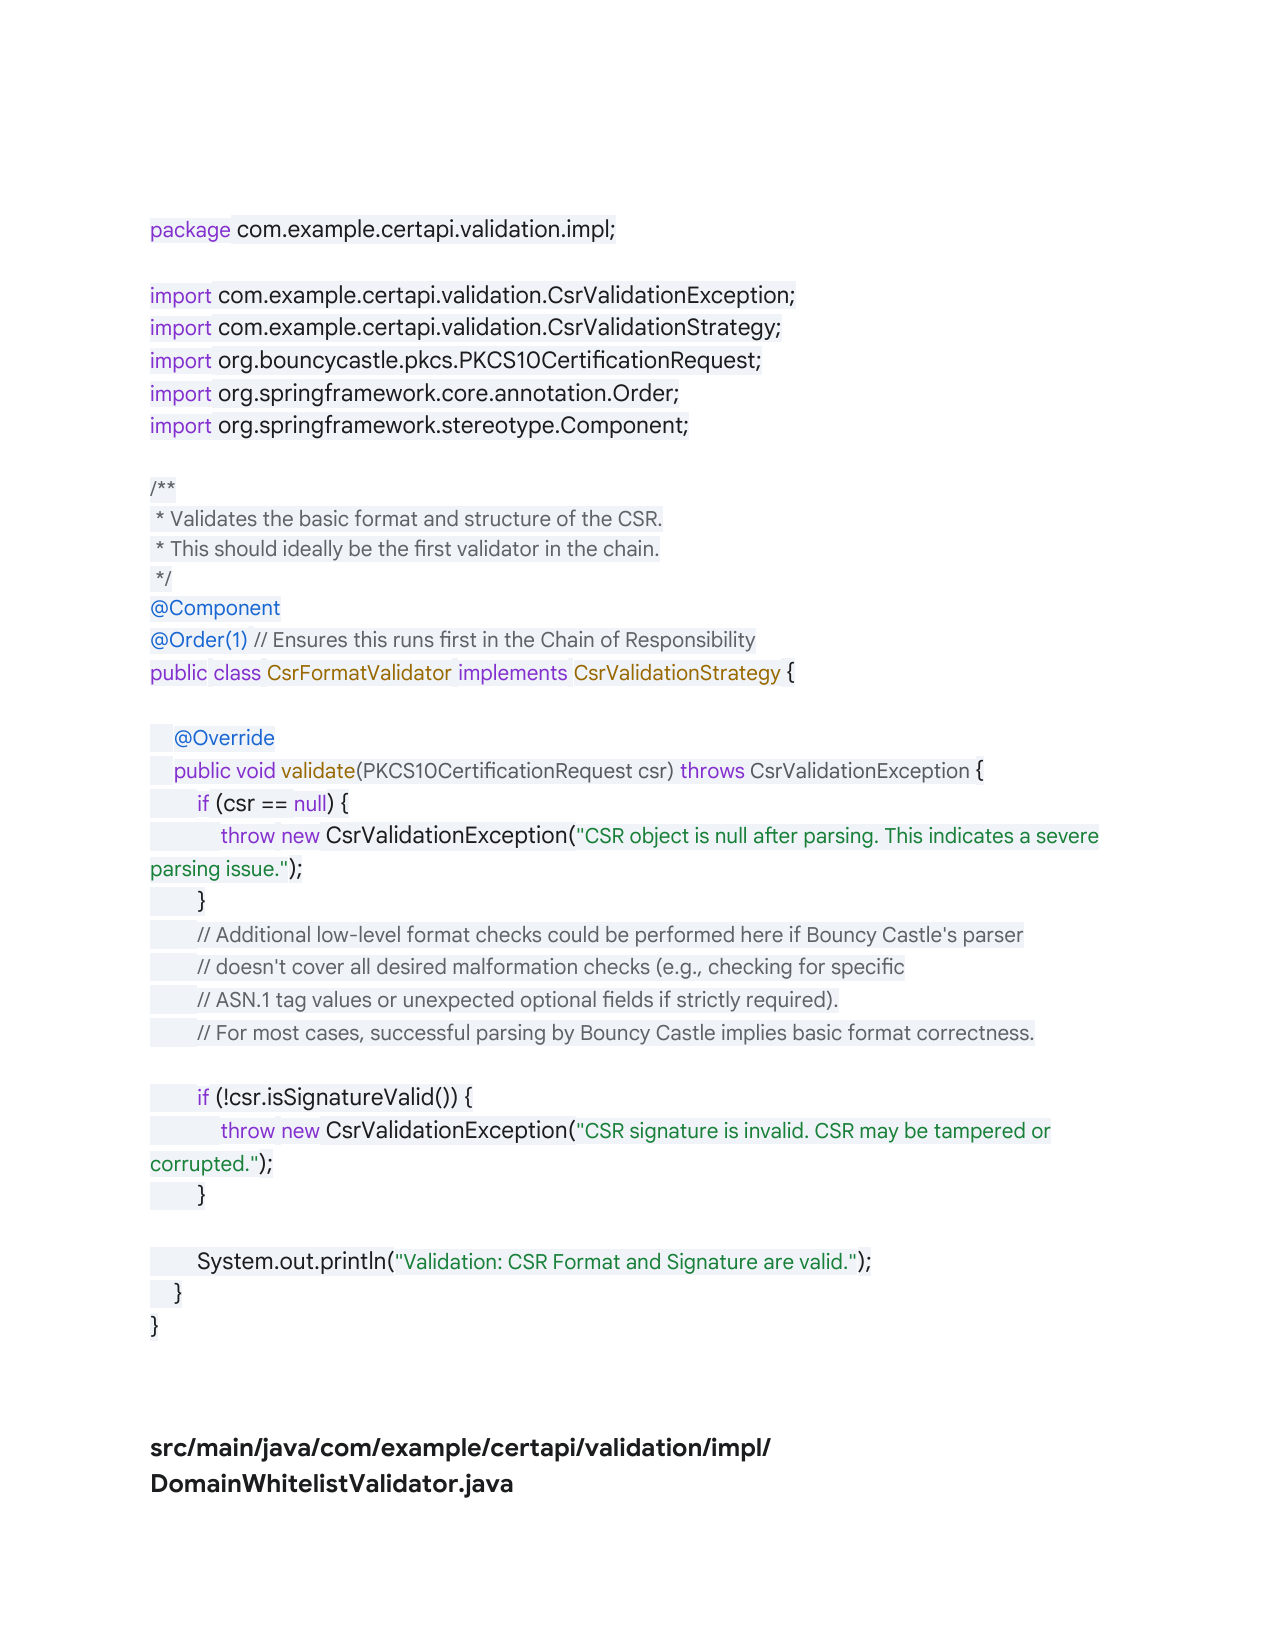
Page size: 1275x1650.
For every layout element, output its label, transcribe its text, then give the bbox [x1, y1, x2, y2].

subtitle src/main/java/com/example/certapi/validation/impl/DomainWhitelistValidator.java [150, 1432, 1125, 1499]
text package com.example.certapi.validation.impl; import com.example.certapi.validation.CsrValidationException; import com.example.certapi.validation.CsrValidationStrategy; import org.bouncycastle.pkcs.PKCS10CertificationRequest; import org.springframework.core.annotation.Order; import org.springframework.stereotype.Component; /** * Validates the basic format and structure of the CSR. * This should ideally be the first validator in the chain. */ @Component @Order(1) // Ensures this runs first in the Chain of Responsibility public class CsrFormatValidator implements CsrValidationStrategy { @Override public void validate(PKCS10CertificationRequest csr) throws CsrValidationException { if (csr == null) { throw new CsrValidationException("CSR object is null after parsing. This indicates a severe parsing issue."); } // Additional low-level format checks could be performed here if Bouncy Castle's parser // doesn't cover all desired malformation checks (e.g., checking for specific // ASN.1 tag values or unexpected optional fields if strictly required). // For most cases, successful parsing by Bouncy Castle implies basic format correctness. if (!csr.isSignatureValid()) { throw new CsrValidationException("CSR signature is invalid. CSR may be tampered or corrupted."); } System.out.println("Validation: CSR Format and Signature are valid."); } } [150, 215, 1125, 1371]
